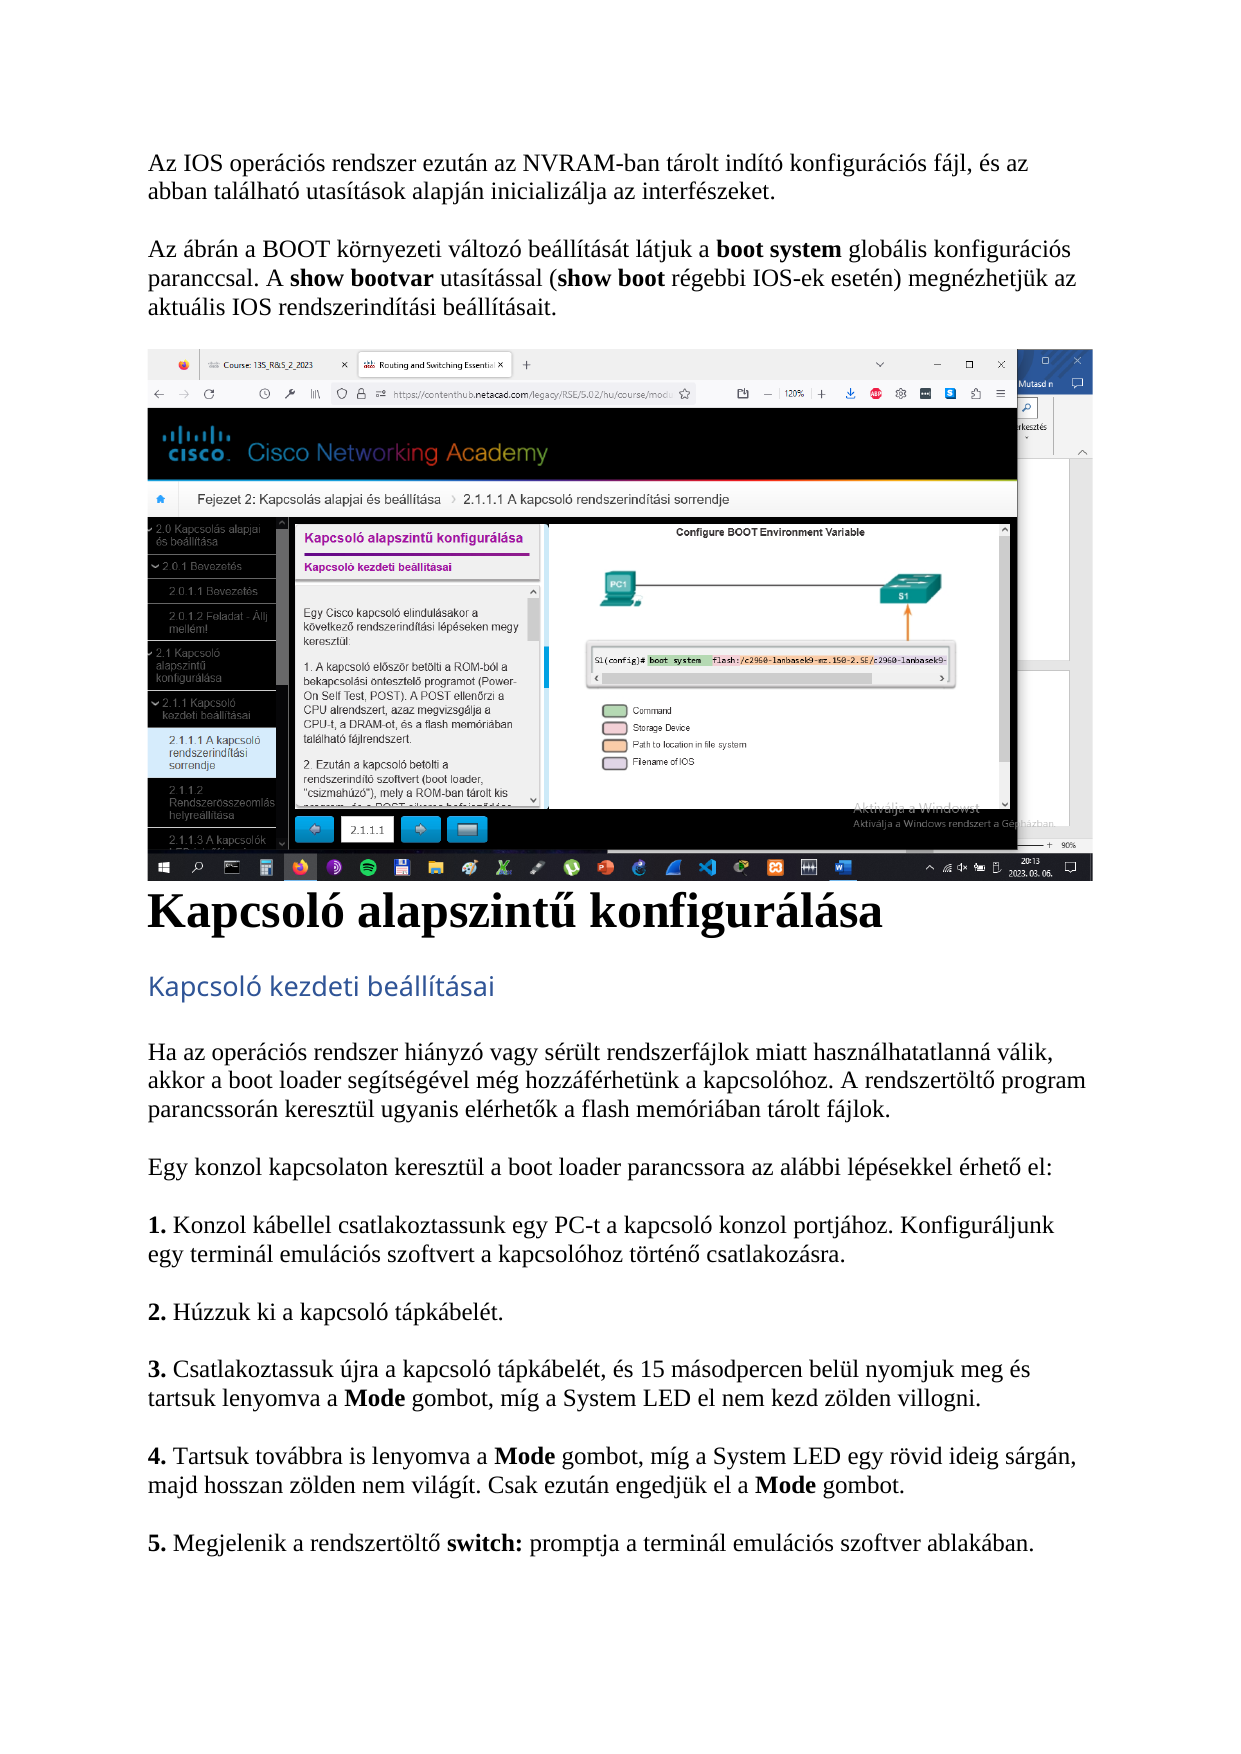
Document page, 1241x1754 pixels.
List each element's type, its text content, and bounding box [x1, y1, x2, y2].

text Ha az operációs rendszer hiányzó vagy sérült rendszerfájlok miatt használhatatlanná válik, akkor a boot loader segítségével még hozzáférhetünk a kapcsolóhoz. A rendszertöltő program parancssorán keresztül ugyanis elérhetők a flash memóriában tárolt fájlok. [148, 1037, 1093, 1123]
text 1. Konzol kábellel csatlakoztassunk egy PC-t a kapcsoló konzol portjához. Konfiguráljunk egy terminál emulációs szoftvert a kapcsolóhoz történő csatlakozásra. [148, 1210, 1093, 1267]
text 5. Megjelenik a rendszertöltő switch: promptja a terminál emulációs szoftver ablakában. [148, 1528, 1093, 1557]
text 3. Csatlakoztassuk újra a kapcsoló tápkábelét, és 15 másodpercen belül nyomjuk meg és tartsuk lenyomva a Mode gombot, míg a System LED el nem kezd zölden villogni. [148, 1354, 1093, 1412]
subtitle Kapcsoló alapszintű konfigurálása [148, 881, 1093, 938]
text 4. Tartsuk továbbra is lenyomva a Mode gombot, míg a System LED egy rövid ideig sárgán, majd hosszan zölden nem világít. Csak ezután engedjük el a Mode gombot. [148, 1441, 1093, 1499]
text Egy konzol kapcsolaton keresztül a boot loader parancssora az alábbi lépésekkel érhető el: [148, 1152, 1093, 1181]
text Az ábrán a BOOT környezeti változó beállítását látjuk a boot system globális konfigurációs paranccsal. A show bootvar utasítással (show boot régebbi IOS-ek esetén) megnézhetjük az aktuális IOS rendszerindítási beállításait. [148, 234, 1093, 321]
subtitle Kapcsoló kezdeti beállításai [148, 968, 1093, 1004]
text Az IOS operációs rendszer ezután az NVRAM-ban tárolt indító konfigurációs fájl, és az abban található utasítások alapján inicializálja az interfészeket. [148, 148, 1093, 205]
text 2. Húzzuk ki a kapcsoló tápkábelét. [148, 1297, 1093, 1325]
picture [147, 349, 1093, 881]
